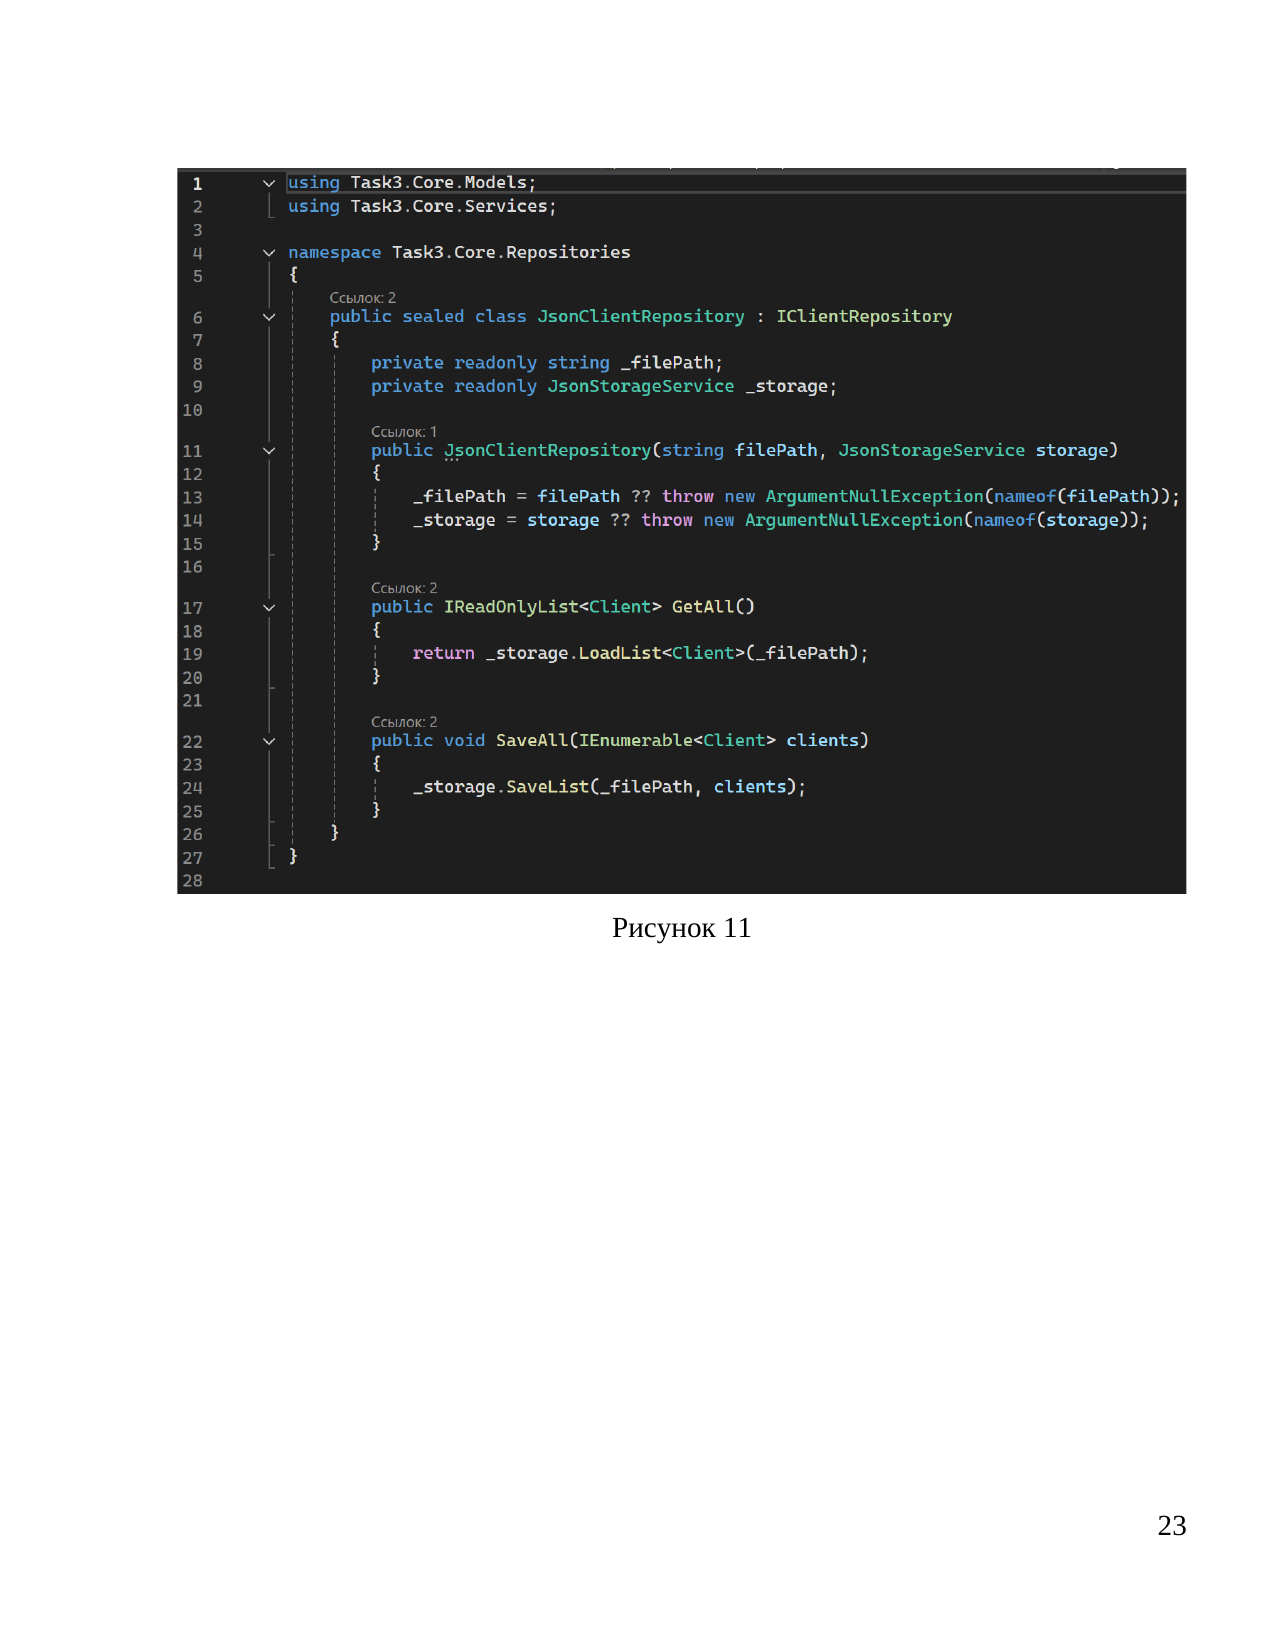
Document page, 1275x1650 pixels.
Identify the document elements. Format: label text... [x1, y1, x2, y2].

picture [177, 168, 1187, 894]
text Рисунок 11 [177, 910, 1186, 944]
